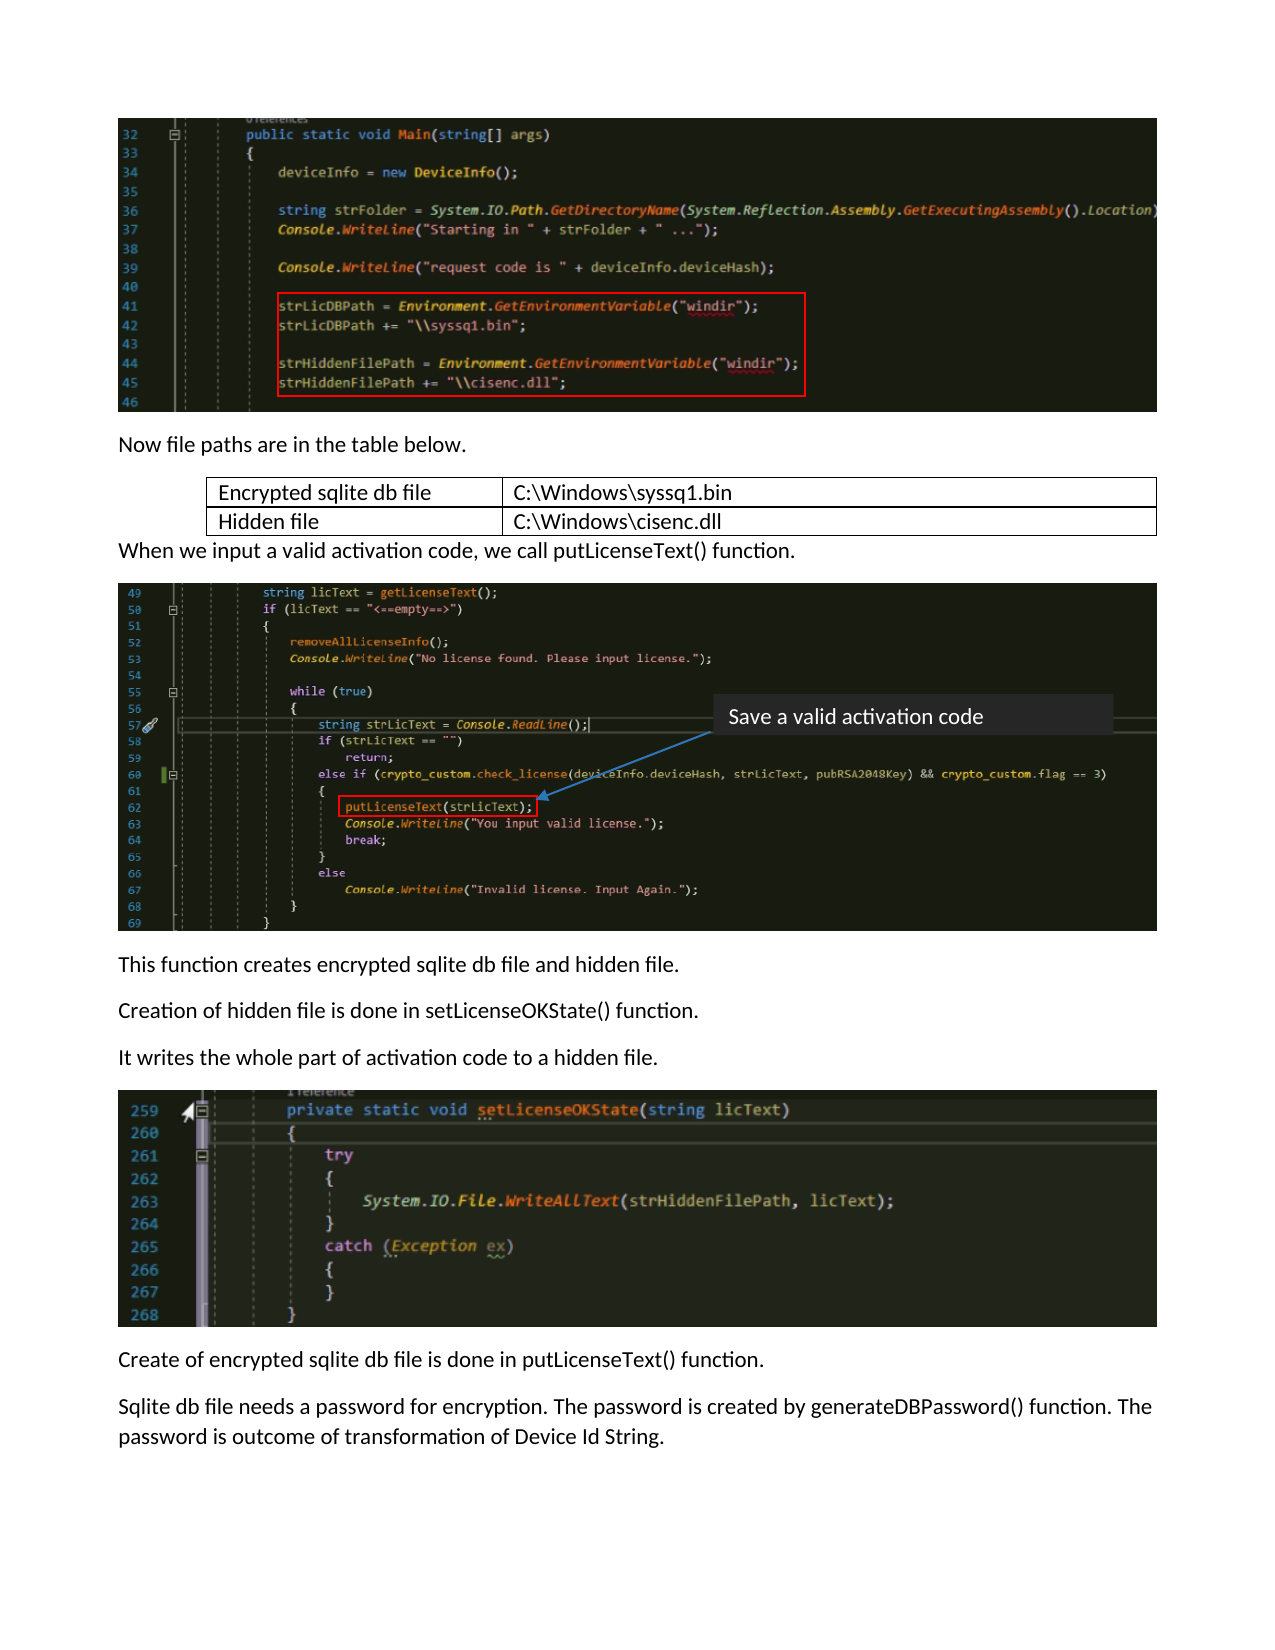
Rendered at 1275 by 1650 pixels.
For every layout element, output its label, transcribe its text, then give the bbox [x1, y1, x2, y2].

table_cell C:\Windows\cisenc.dll [503, 508, 1156, 535]
text It writes the whole part of activation code to a hidden file. [118, 1043, 1157, 1071]
text When we input a valid activation code, we call putLicenseText() function. [118, 536, 1157, 564]
table_header C:\Windows\syssq1.bin [503, 478, 1156, 506]
table_cell Hidden file [207, 508, 502, 535]
table_header Encrypted sqlite db file [207, 478, 502, 506]
text Creation of hidden file is done in setLicenseOKState() function. [118, 997, 1157, 1024]
text Create of encrypted sqlite db file is done in putLicenseText() function. [118, 1345, 1157, 1373]
text This function creates encrypted sqlite db file and hidden file. [118, 950, 1157, 978]
text Sqlite db file needs a password for encryption. The password is created by generateDBPassword() function. The password is outcome of transformation of Device Id String. [118, 1392, 1157, 1450]
text Now file paths are in the table below. [118, 430, 1157, 458]
